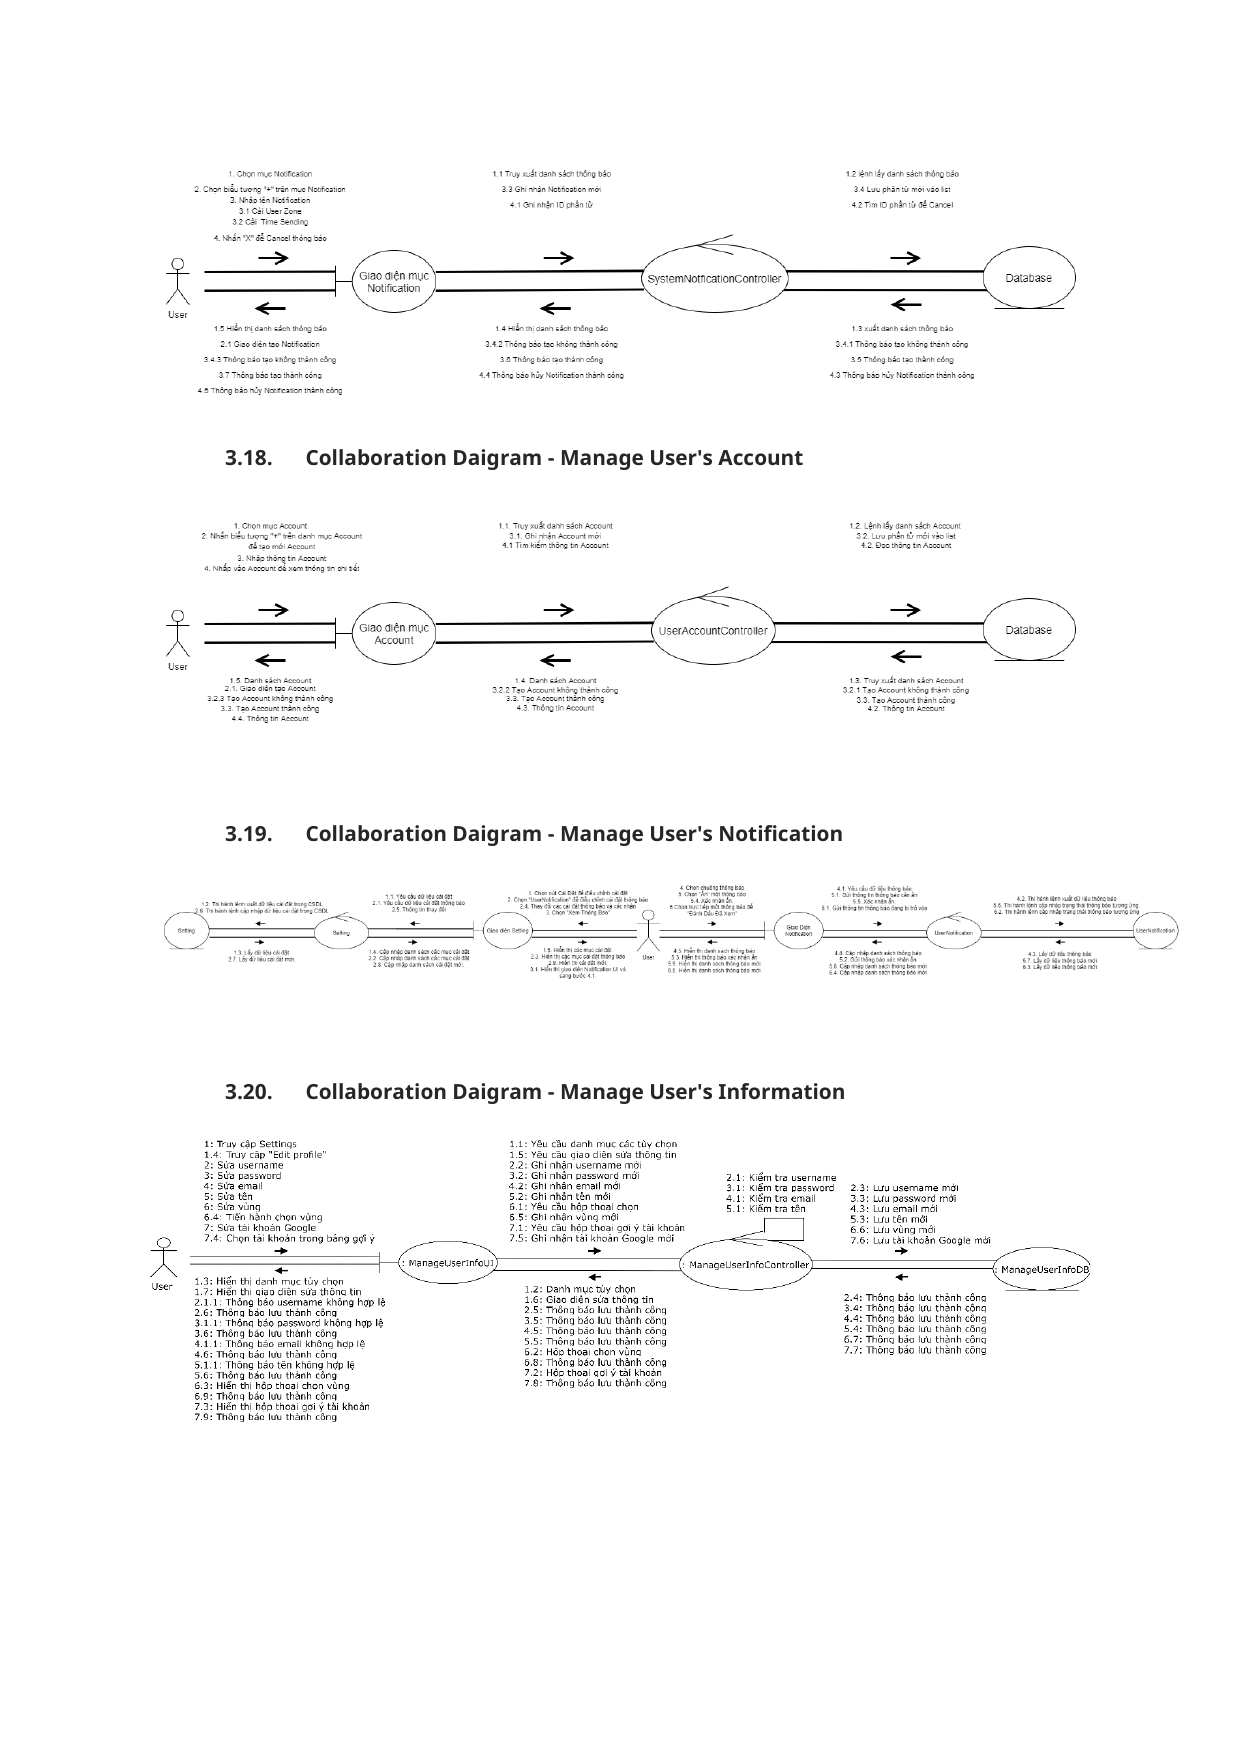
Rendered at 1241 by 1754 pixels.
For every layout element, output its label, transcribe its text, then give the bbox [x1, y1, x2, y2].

list Collaboration Daigram - Manage User's Information [225, 1077, 1090, 1106]
picture [150, 150, 1091, 413]
picture [150, 877, 1187, 988]
list Collaboration Daigram - Manage User's Notification [225, 819, 1090, 847]
picture [150, 502, 1091, 741]
list Collaboration Daigram - Manage User's Account [225, 443, 1090, 471]
picture [150, 1136, 1091, 1422]
